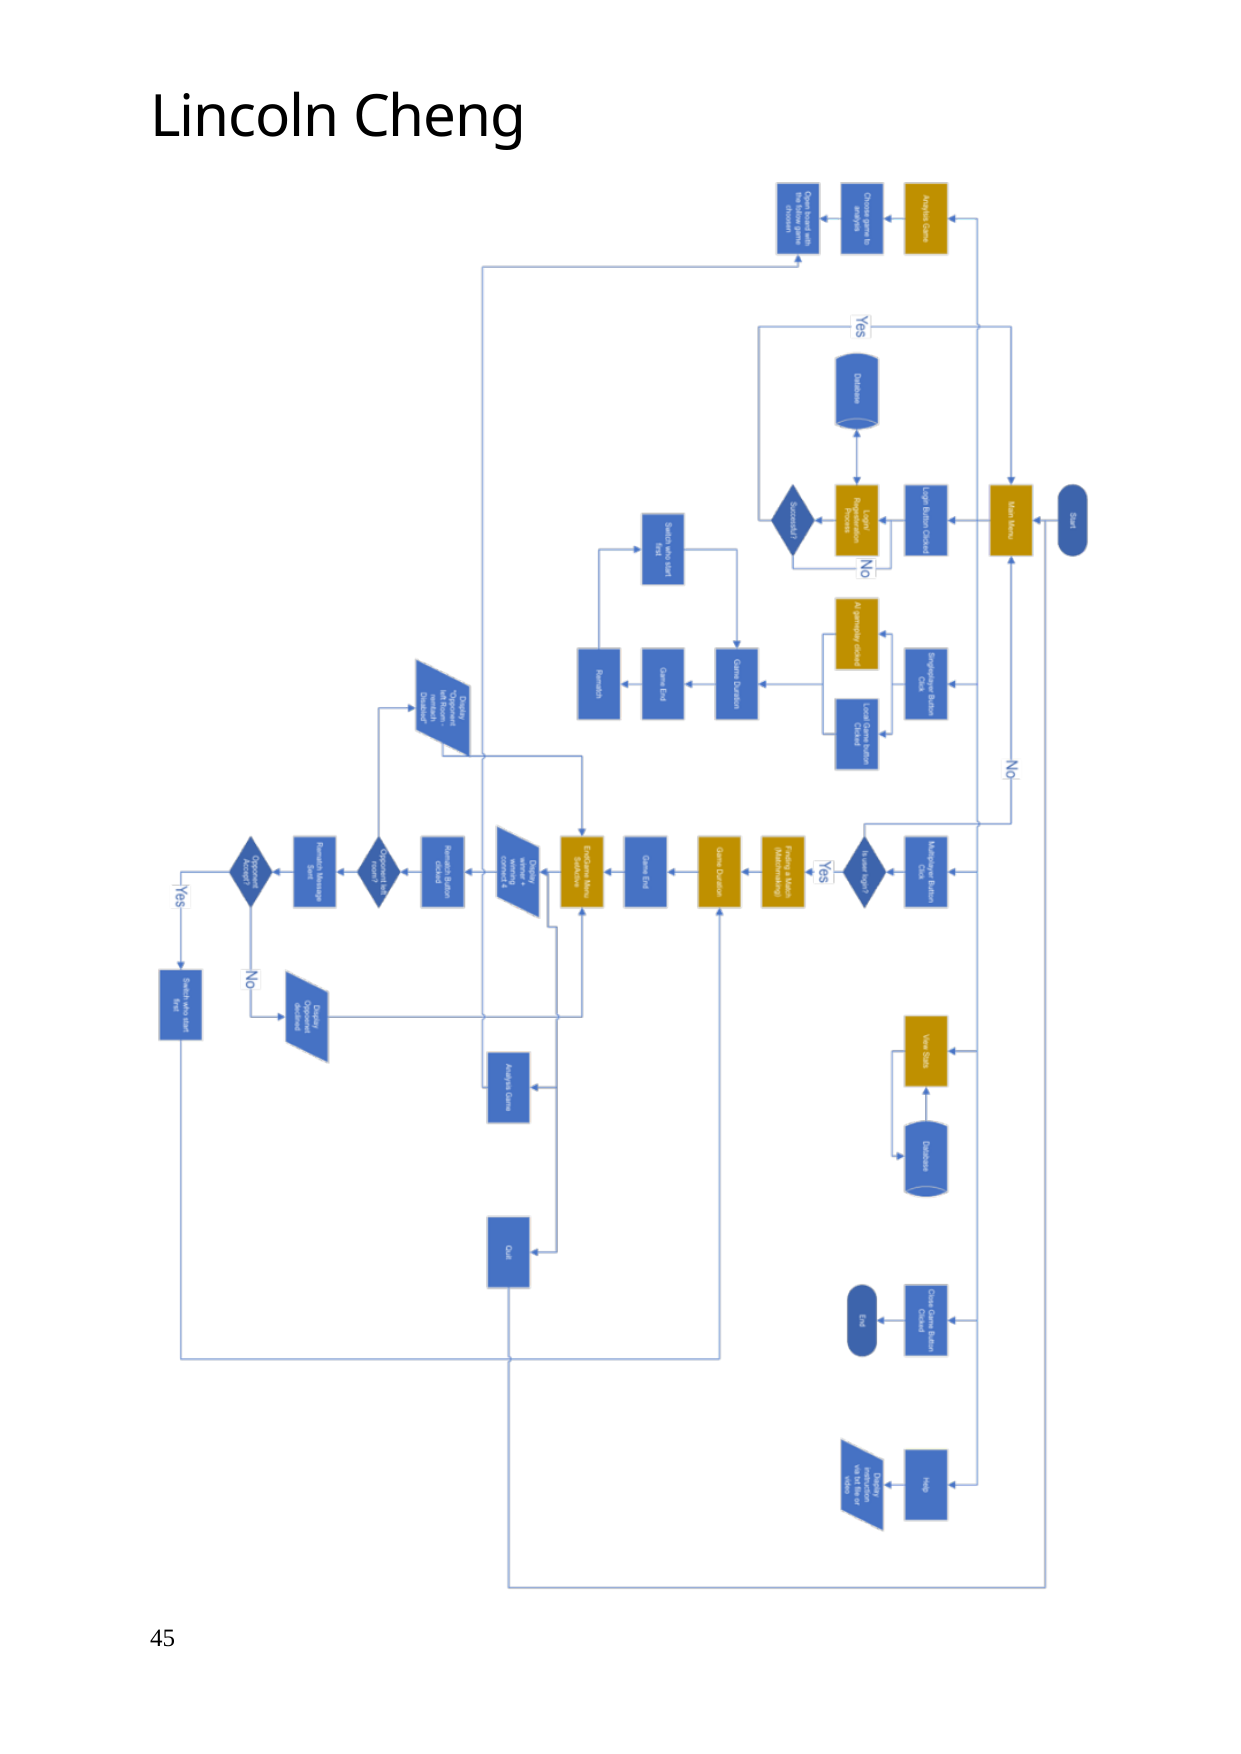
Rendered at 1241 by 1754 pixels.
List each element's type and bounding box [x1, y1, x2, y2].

picture [157, 179, 1090, 1592]
